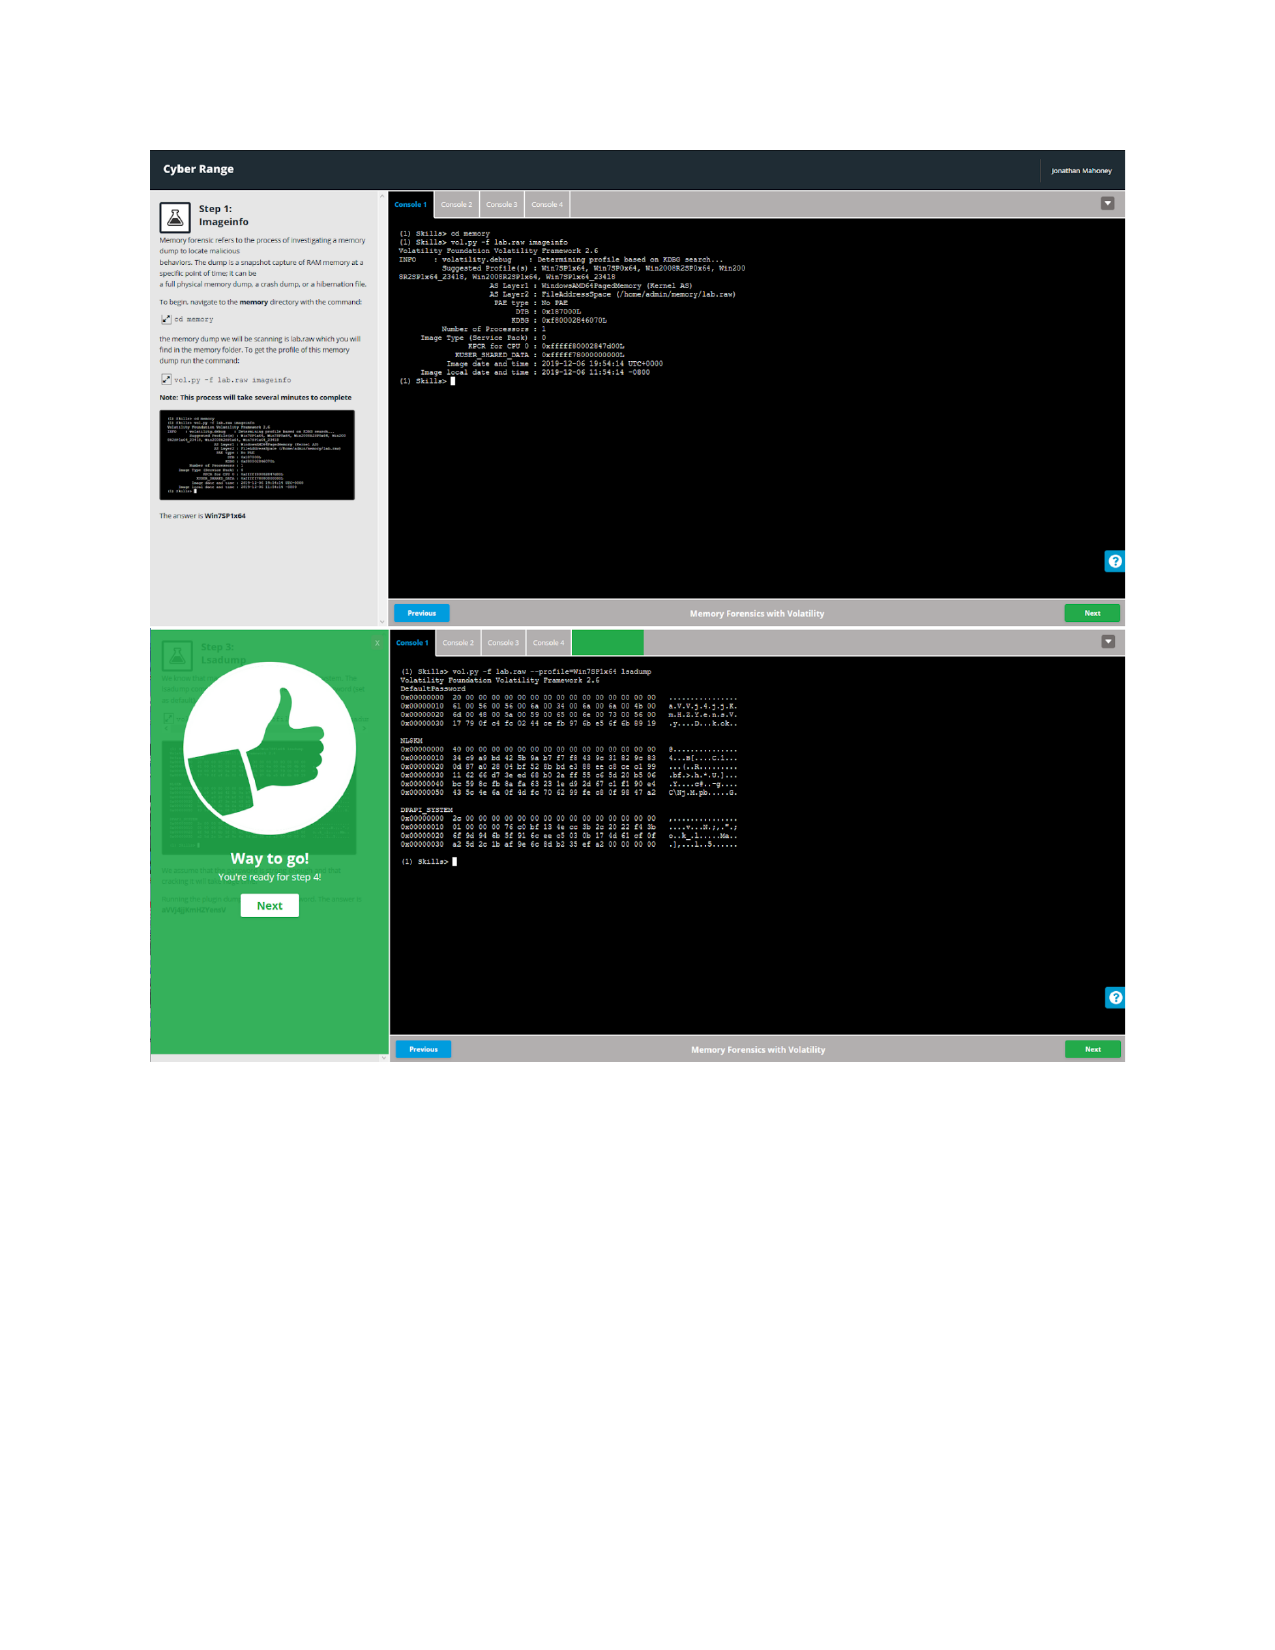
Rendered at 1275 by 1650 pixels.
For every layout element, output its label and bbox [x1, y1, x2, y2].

picture [150, 628, 1125, 1062]
picture [1110, 992, 1122, 1004]
picture [150, 150, 1125, 627]
picture [1109, 555, 1121, 568]
